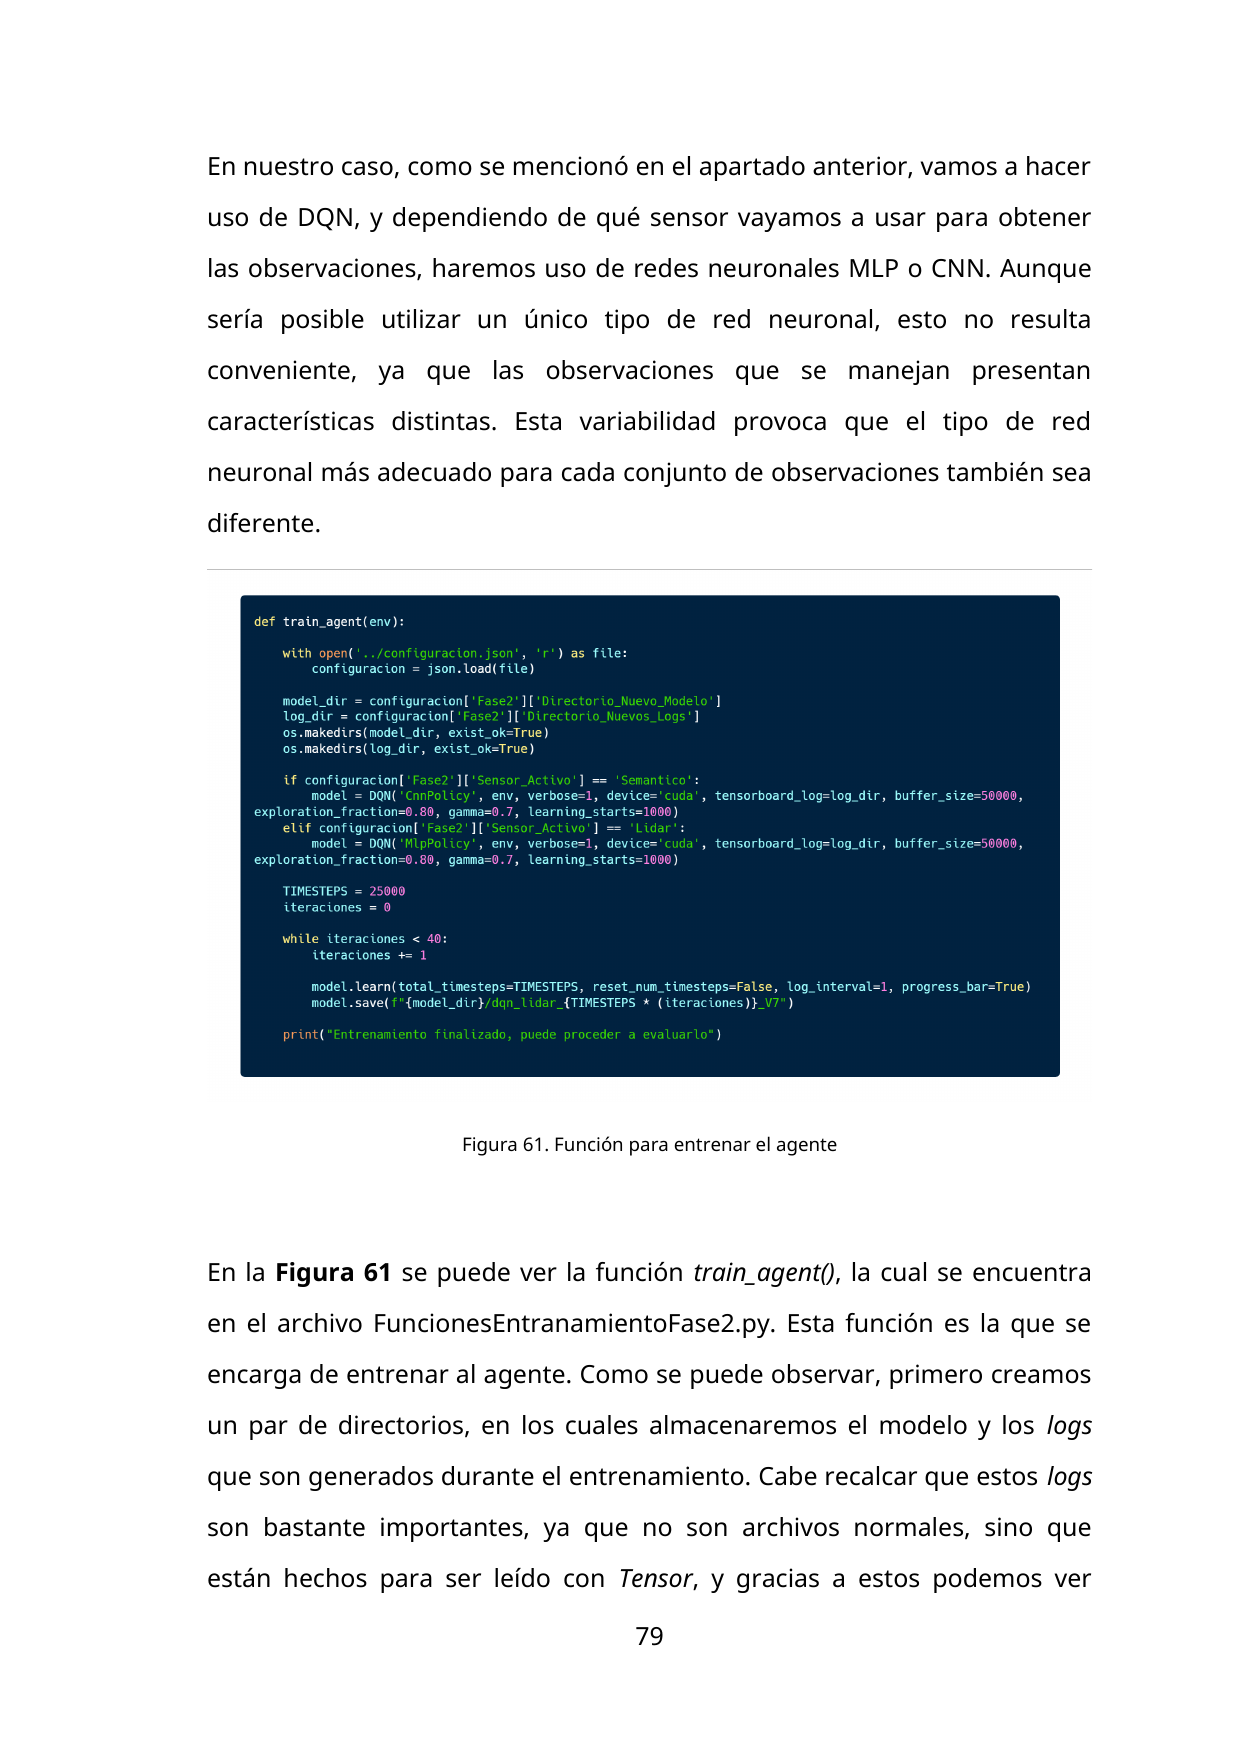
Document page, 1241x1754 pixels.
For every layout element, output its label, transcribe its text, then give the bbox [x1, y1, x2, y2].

text En nuestro caso, como se mencionó en el apartado anterior, vamos a hacer uso de DQN, y dependiendo de qué sensor vayamos a usar para obtener las observaciones, haremos uso de redes neuronales MLP o CNN. Aunque sería posible utilizar un único tipo de red neuronal, esto no resulta conveniente, ya que las observaciones que se manejan presentan características distintas. Esta variabilidad provoca que el tipo de red neuronal más adecuado para cada conjunto de observaciones también sea diferente. [207, 148, 1092, 540]
text Figura 61. Función para entrenar el agente [207, 1132, 1092, 1157]
picture [207, 569, 1093, 1102]
